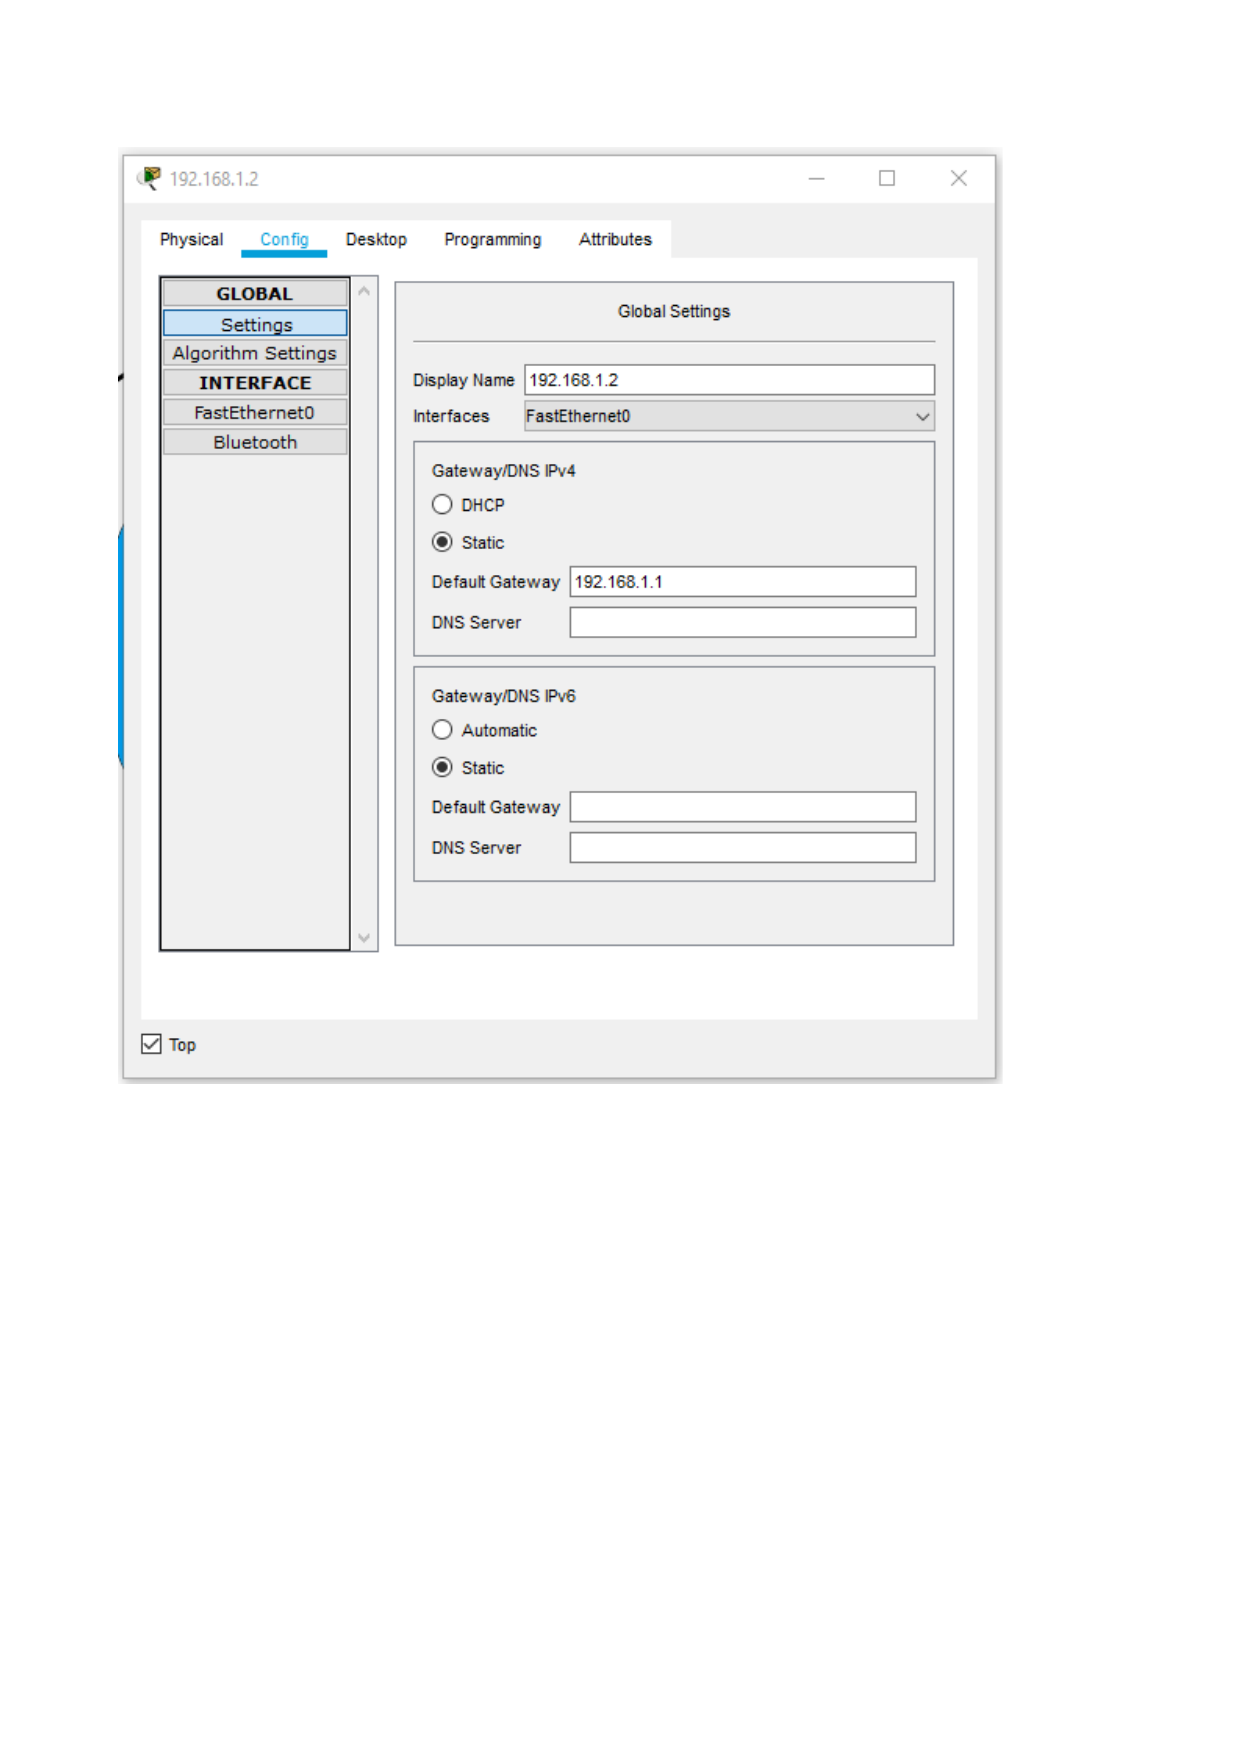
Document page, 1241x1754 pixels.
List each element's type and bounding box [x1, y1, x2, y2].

picture [118, 147, 1003, 1084]
